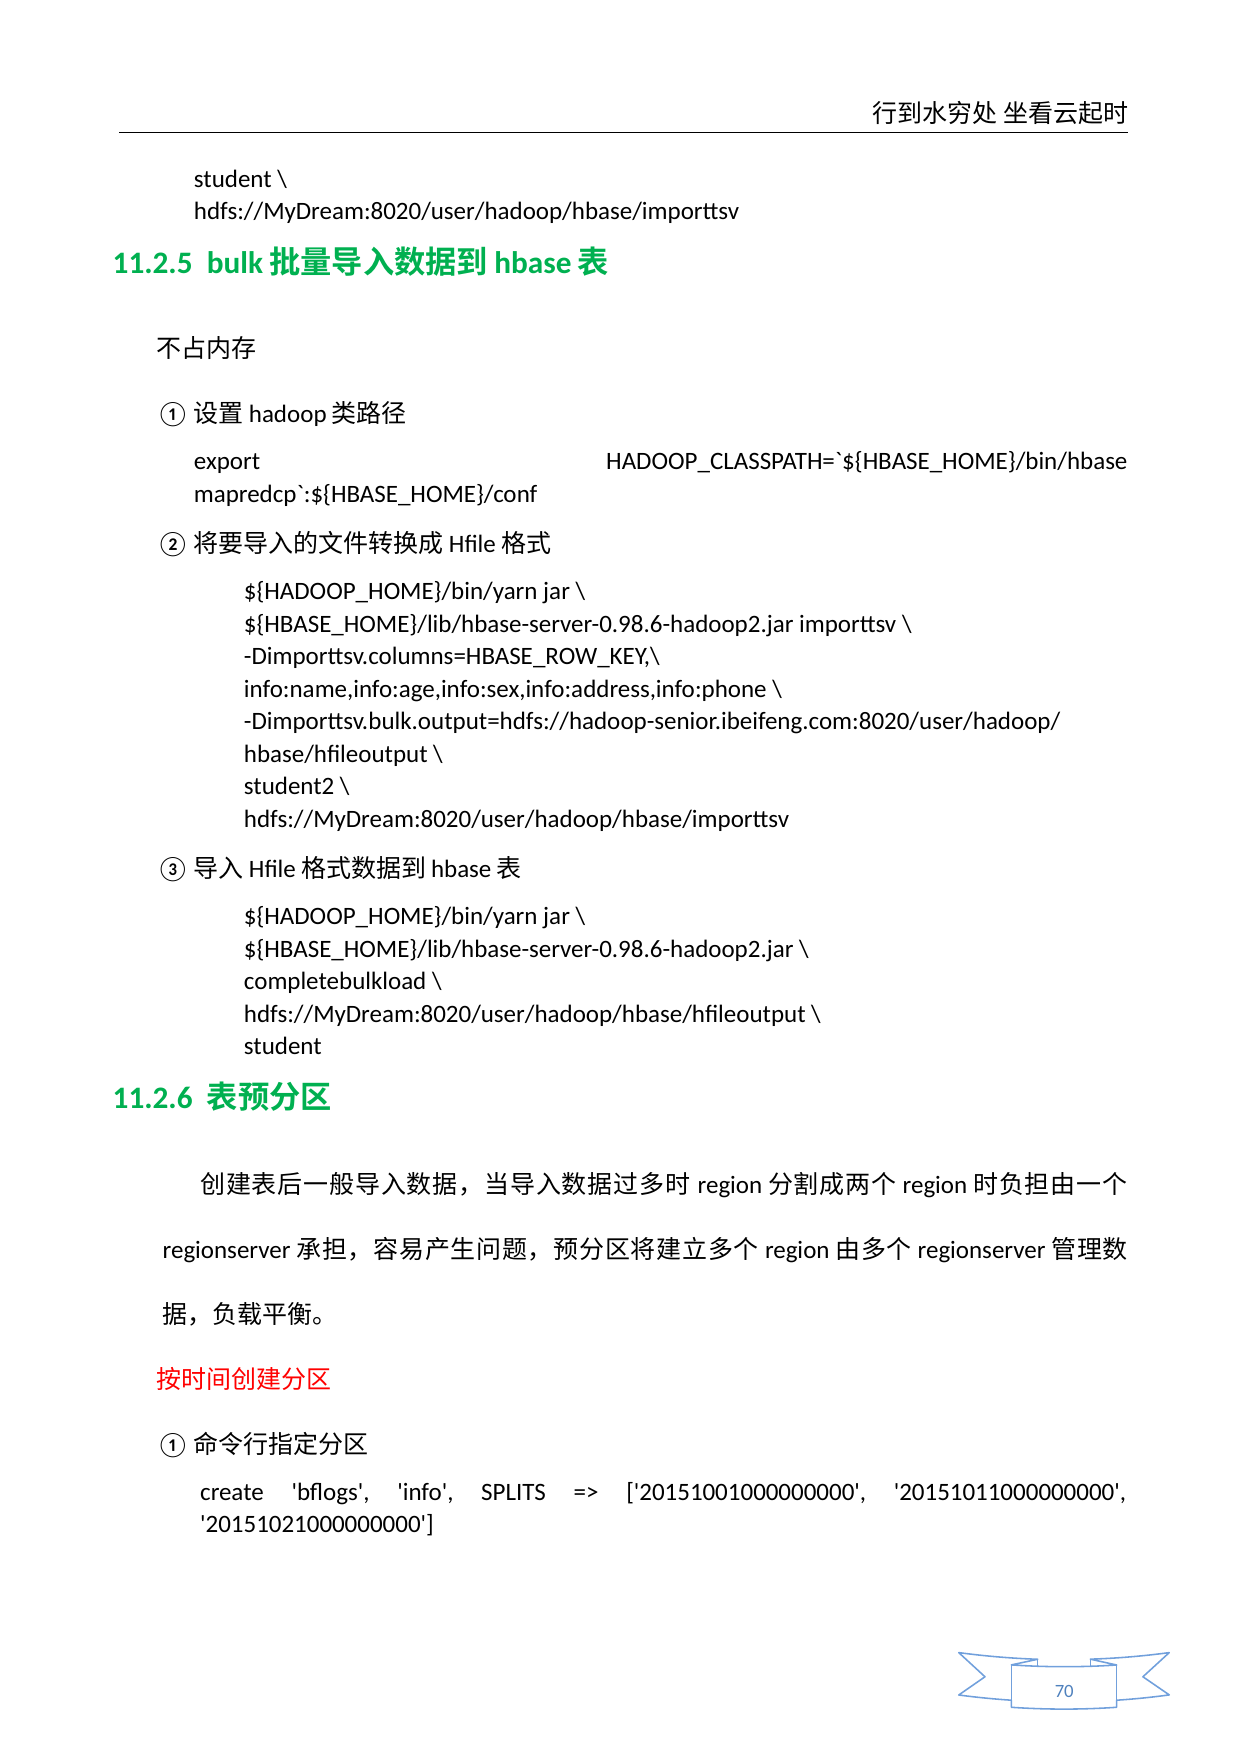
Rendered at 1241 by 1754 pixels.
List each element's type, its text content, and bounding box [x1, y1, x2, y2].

list 将要导入的文件转换成Hfile格式 [156, 509, 1128, 574]
list hdfs://MyDream:8020/user/hadoop/hbase/importtsv [237, 802, 1128, 834]
text create 'bflogs', 'info', SPLITS => ['20151001000000000', '20151011000000000', '20151021000000000'] [200, 1475, 1128, 1540]
list student \ [144, 162, 1128, 194]
text export HADOOP_CLASSPATH=`${HBASE_HOME}/bin/hbase mapredcp`:${HBASE_HOME}/conf [194, 444, 1128, 509]
list student2 \ [194, 769, 1128, 802]
list 导入Hfile格式数据到hbase表 [156, 834, 1128, 899]
list ${HBASE_HOME}/lib/hbase-server-0.98.6-hadoop2.jar importtsv \ [194, 607, 1128, 639]
text 按时间创建分区 [112, 1345, 1128, 1410]
list -Dimporttsv.bulk.output=hdfs://hadoop-senior.ibeifeng.com:8020/user/hadoop/hbase/hfileoutput \ [244, 704, 1128, 769]
list -Dimporttsv.columns=HBASE_ROW_KEY,\ [194, 639, 1128, 672]
list ${HADOOP_HOME}/bin/yarn jar \ [194, 574, 1128, 607]
list ${HADOOP_HOME}/bin/yarn jar \ [194, 899, 1128, 932]
text 创建表后一般导入数据，当导入数据过多时region分割成两个region时负担由一个regionserver承担，容易产生问题，预分区将建立多个region由多个regionserver管理数据，负载平衡。 [162, 1150, 1128, 1345]
list hdfs://MyDream:8020/user/hadoop/hbase/importtsv [181, 194, 1128, 227]
subtitle bulk批量导入数据到hbase表 [112, 227, 1128, 292]
list 命令行指定分区 [156, 1410, 1128, 1475]
subtitle 表预分区 [112, 1062, 1128, 1127]
text 不占内存 [156, 314, 1128, 379]
list completebulkload \ [194, 964, 1128, 997]
list info:name,info:age,info:sex,info:address,info:phone \ [194, 672, 1128, 704]
list hdfs://MyDream:8020/user/hadoop/hbase/hfileoutput \ [194, 997, 1128, 1029]
list 设置hadoop类路径 [156, 379, 1128, 444]
list student [237, 1029, 1128, 1062]
list ${HBASE_HOME}/lib/hbase-server-0.98.6-hadoop2.jar \ [194, 932, 1128, 964]
